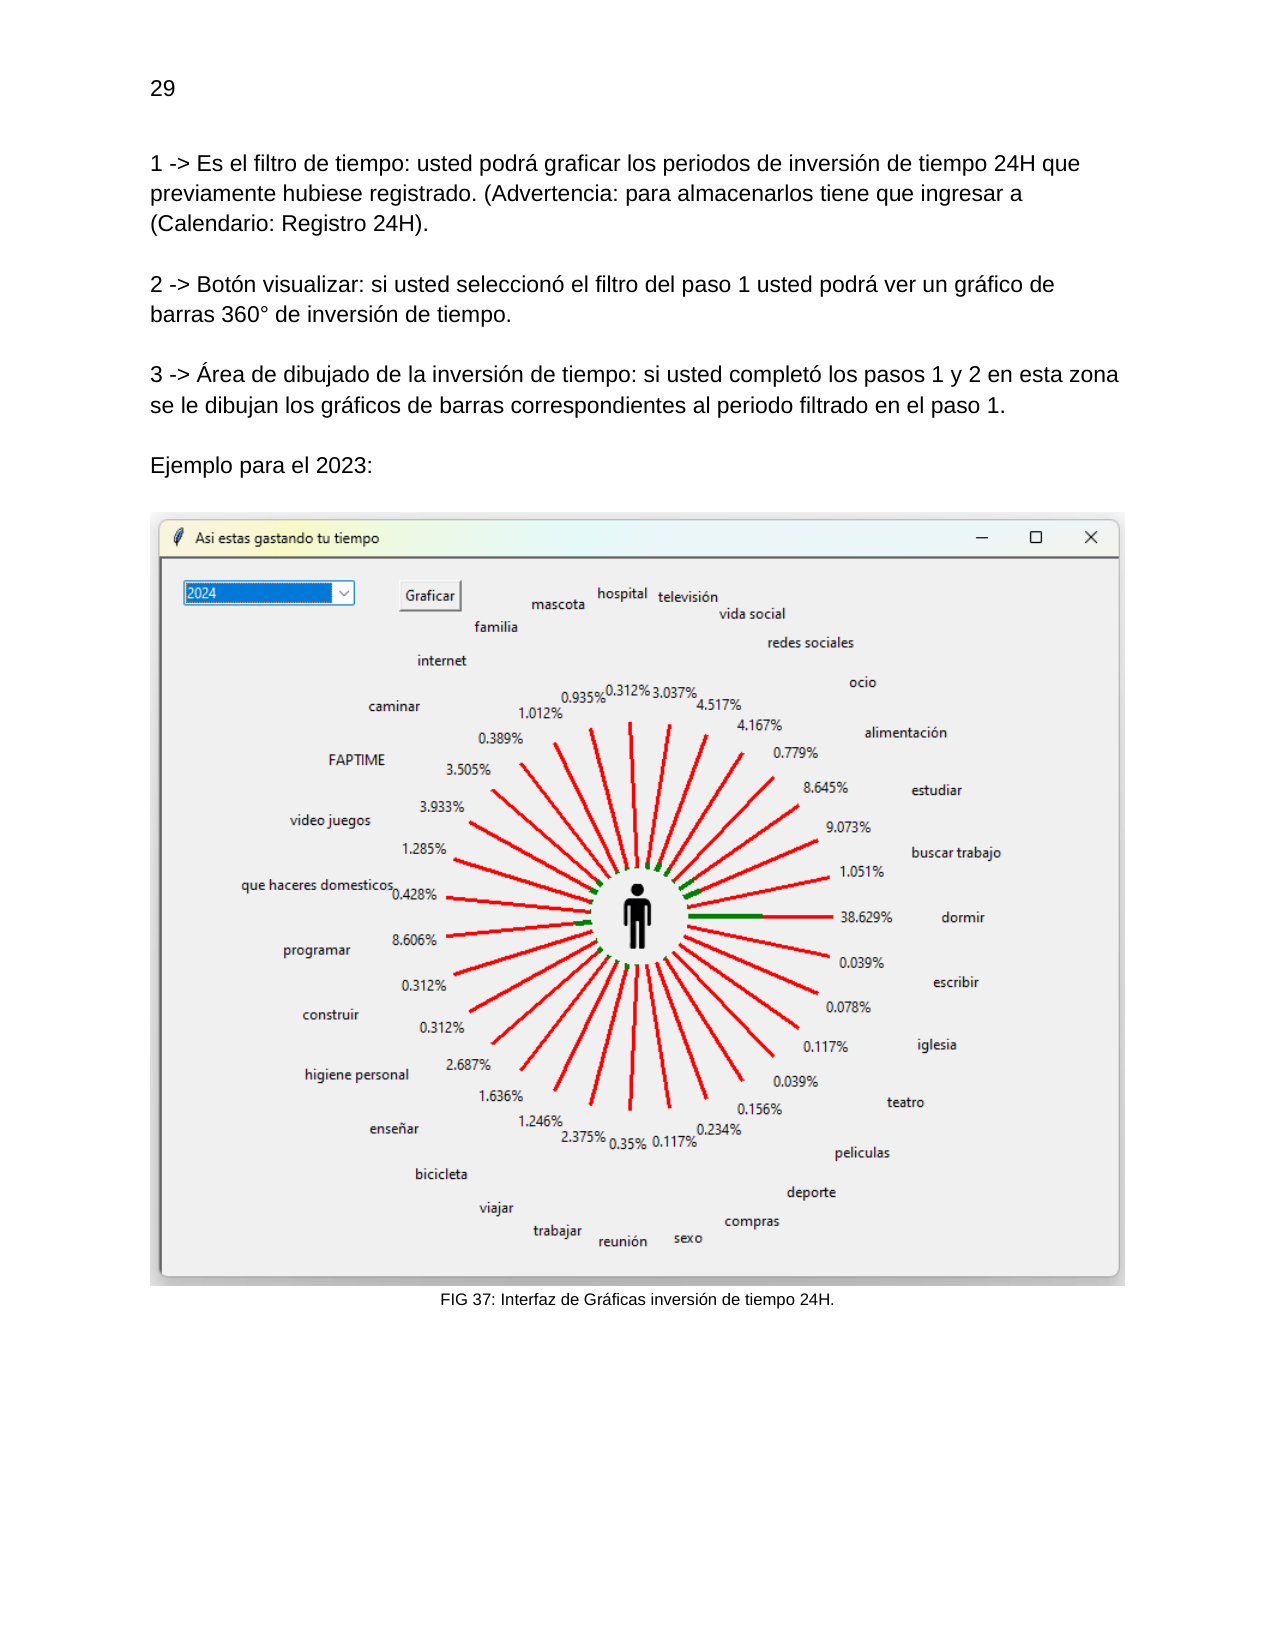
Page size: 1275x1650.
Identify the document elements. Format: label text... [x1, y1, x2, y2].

text 1 -> Es el filtro de tiempo: usted podrá graficar los periodos de inversión de tiempo 24H que previamente hubiese registrado. (Advertencia: para almacenarlos tiene que ingresar a (Calendario: Registro 24H). [150, 150, 1125, 237]
text 2 -> Botón visualizar: si usted seleccionó el filtro del paso 1 usted podrá ver un gráfico de barras 360° de inversión de tiempo. [150, 271, 1125, 327]
picture [150, 512, 1125, 1286]
text Ejemplo para el 2023: [150, 452, 1125, 478]
text FIG 37: Interfaz de Gráficas inversión de tiempo 24H. [150, 1289, 1125, 1308]
text 3 -> Área de dibujado de la inversión de tiempo: si usted completó los pasos 1 y 2 en esta zona se le dibujan los gráficos de barras correspondientes al periodo filtrado en el paso 1. [150, 361, 1125, 418]
